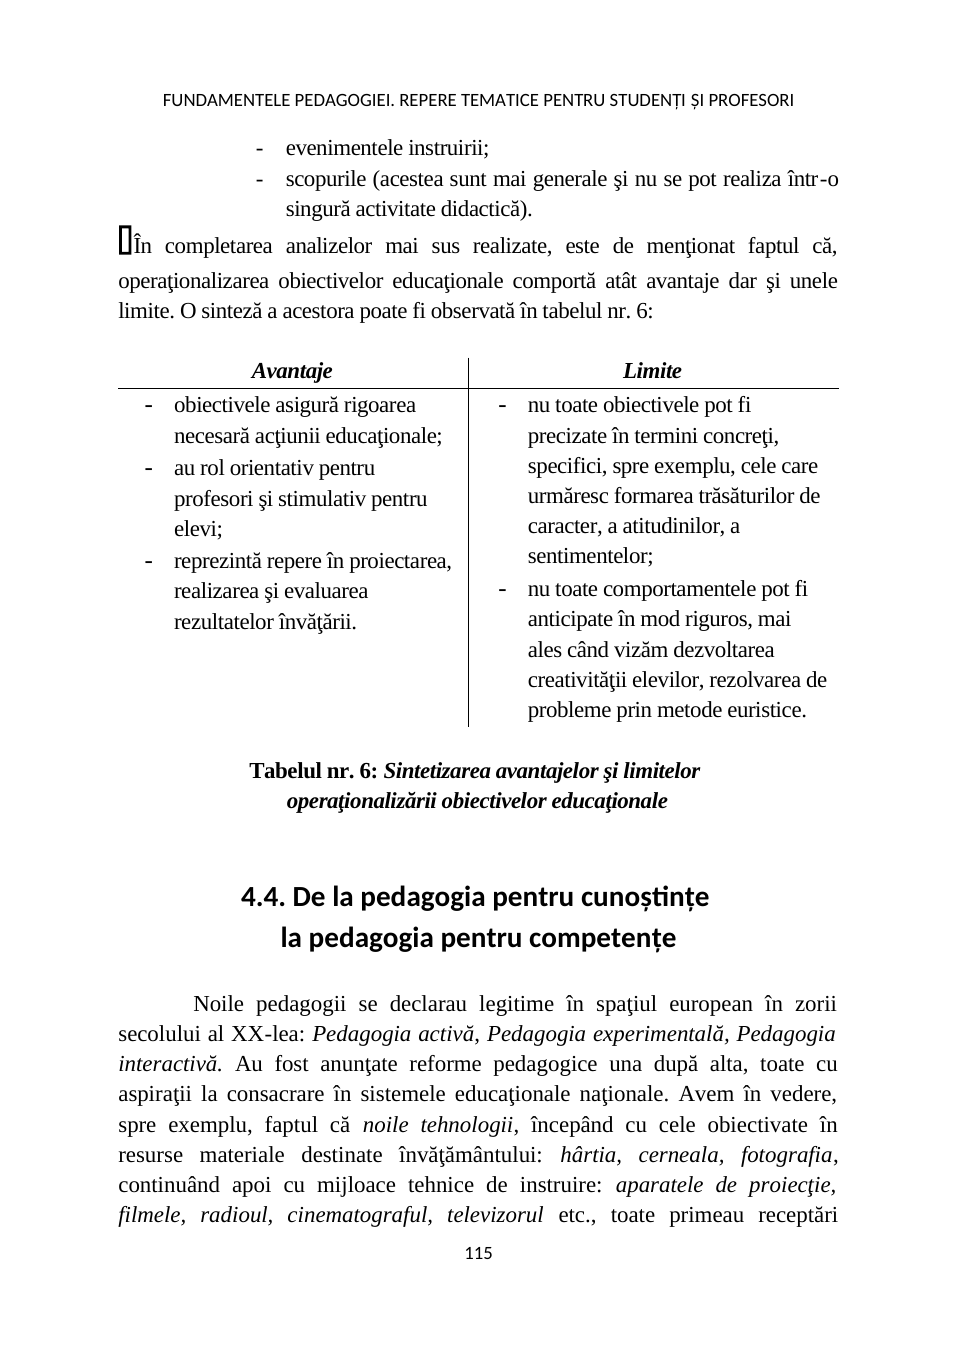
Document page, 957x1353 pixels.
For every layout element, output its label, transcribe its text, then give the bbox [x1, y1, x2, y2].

table_header Avantaje [118, 358, 468, 388]
text Tabelul nr. 6: Sintetizarea avantajelor şi limitelor operaţionalizării obiectivelor educaţionale [118, 757, 838, 813]
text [118, 990, 838, 1228]
list scopurile (acestea sunt mai generale şi nu se pot realiza într-o singură activitate didactică). [256, 165, 838, 221]
list evenimentele instruirii; [256, 134, 838, 161]
table_header Limite [469, 358, 839, 388]
table_cell obiectivele asigură rigoarea necesară acţiunii educaţionale; au rol orientativ pentru profesori şi stimulativ pentru elevi; reprezintă repere în proiectarea, realizarea şi evaluarea rezultatelor învăţării. [118, 389, 468, 727]
table_cell nu toate obiectivele pot fi precizate în termini concreţi, specifici, spre exemplu, cele care urmăresc formarea trăsăturilor de caracter, a atitudinilor, a sentimentelor; nu toate comportamentele pot fi anticipate în mod riguros, mai ales când vizăm dezvoltarea creativităţii elevilor, rezolvarea de probleme prin metode euristice. [469, 389, 839, 727]
text În completarea analizelor mai sus realizate, este de menţionat faptul că, operaţionalizarea obiectivelor educaţionale comportă atât avantaje dar şi unele limite. O sinteză a acestora poate fi observată în tabelul nr. 6: [118, 225, 838, 323]
subtitle 4.4. De la pedagogia pentru cunoștințe la pedagogia pentru competențe [118, 878, 838, 954]
